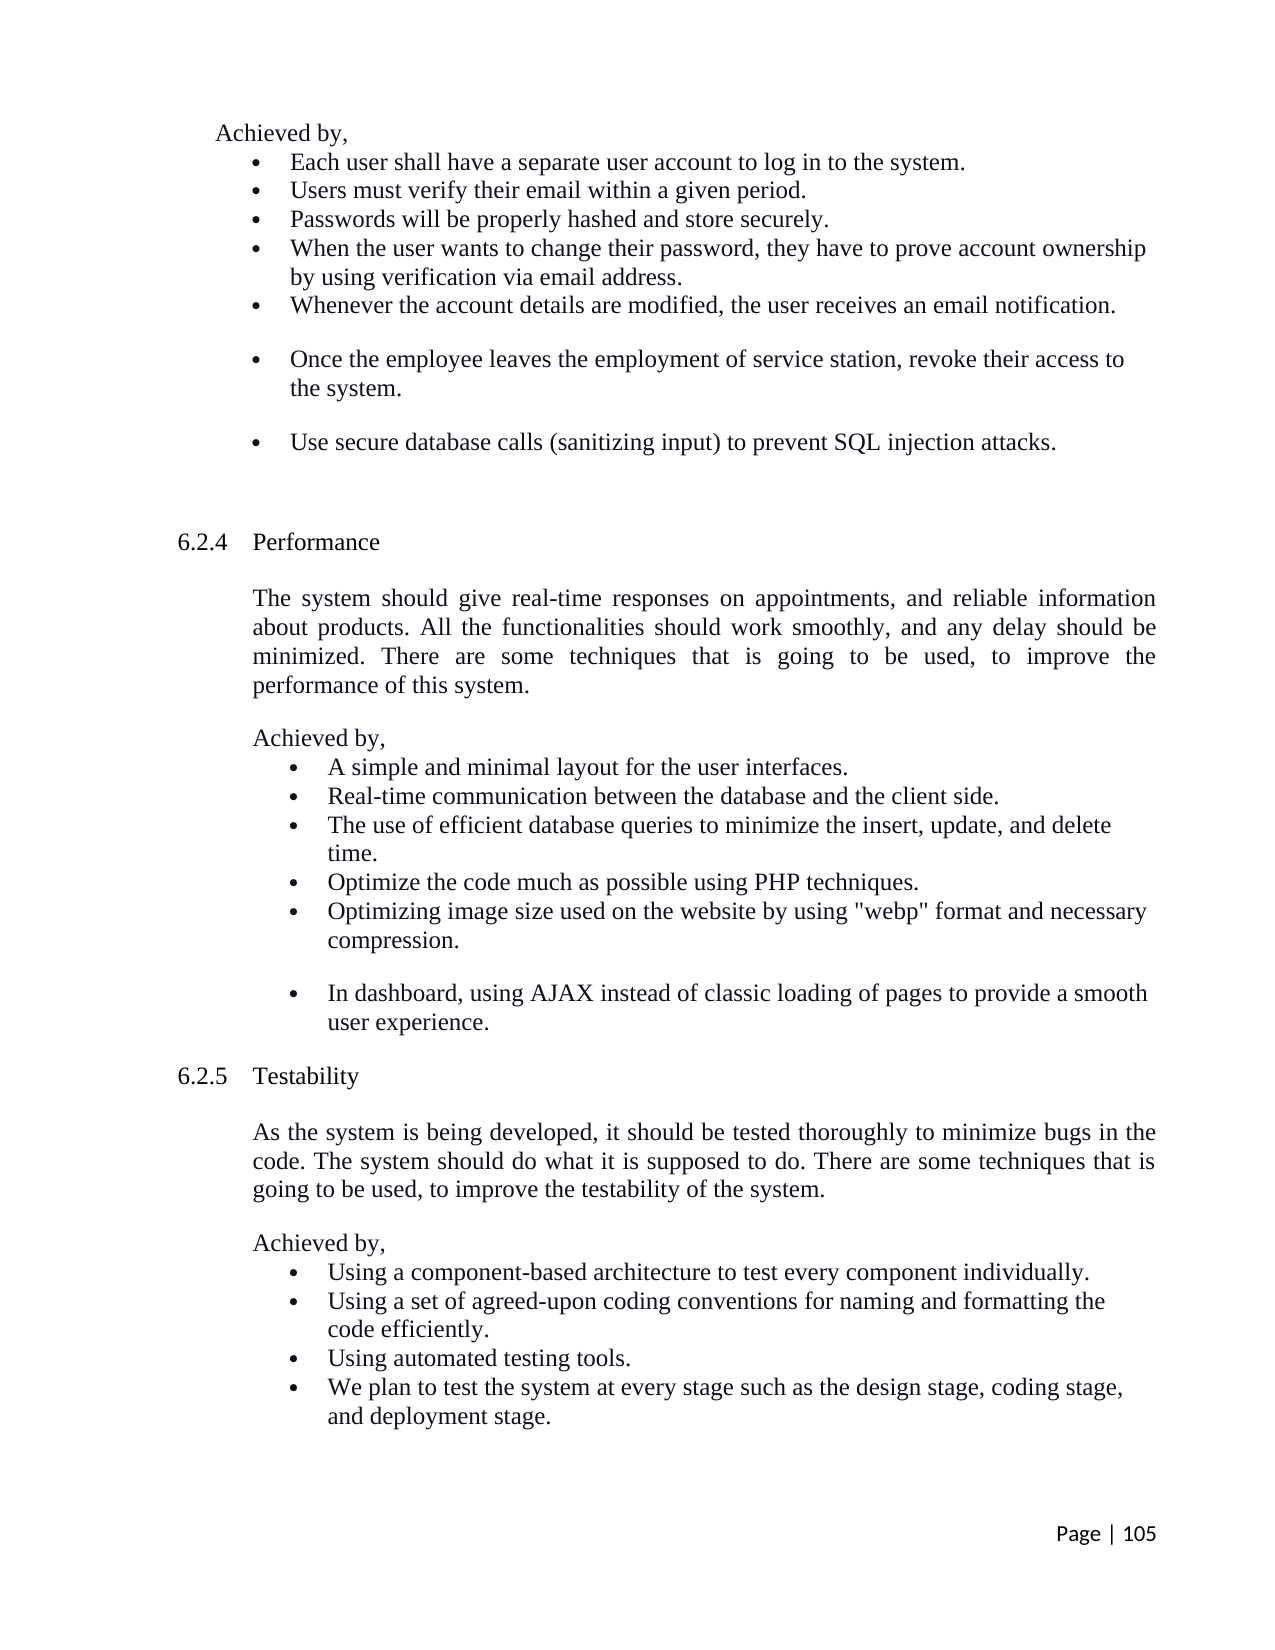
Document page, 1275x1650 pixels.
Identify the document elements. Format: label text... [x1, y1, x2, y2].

list Using a set of agreed-upon coding conventions for naming and formatting the code efficiently. [290, 1286, 1157, 1343]
text Achieved by, [252, 723, 1157, 752]
list Optimize the code much as possible using PHP techniques. [290, 867, 1157, 896]
list Real-time communication between the database and the client side. [290, 781, 1157, 810]
list Use secure database calls (sanitizing input) to prevent SQL injection attacks. [252, 427, 1157, 456]
list A simple and minimal layout for the user interfaces. [290, 752, 1157, 781]
list Using a component-based architecture to test every component individually. [290, 1257, 1157, 1286]
text Achieved by, [252, 1228, 1157, 1257]
text Achieved by, [215, 118, 1157, 147]
text The system should give real-time responses on appointments, and reliable information about products. All the functionalities should work smoothly, and any delay should be minimized. There are some techniques that is going to be used, to improve the performance of this system. [252, 583, 1157, 698]
list In dashboard, using AJAX instead of classic loading of pages to provide a smooth user experience. [290, 978, 1157, 1036]
list Using automated testing tools. [290, 1343, 1157, 1372]
list Optimizing image size used on the website by using "webp" format and necessary compression. [290, 896, 1157, 953]
list Once the employee leaves the employment of service station, revoke their access to the system. [252, 344, 1157, 402]
list Passwords will be properly hashed and store securely. [252, 204, 1157, 233]
list The use of efficient database queries to minimize the insert, update, and delete time. [290, 810, 1157, 867]
list We plan to test the system at every stage such as the design stage, coding stage, and deployment stage. [290, 1372, 1157, 1429]
text As the system is being developed, it should be tested thoroughly to minimize bugs in the code. The system should do what it is supposed to do. There are some techniques that is going to be used, to improve the testability of the system. [252, 1117, 1157, 1203]
subtitle Testability [177, 1061, 1157, 1090]
subtitle Performance [177, 527, 1157, 556]
list Whenever the account details are modified, the user receives an email notification. [252, 291, 1157, 319]
list Users must verify their email within a given period. [252, 176, 1157, 204]
list Each user shall have a separate user account to log in to the system. [252, 147, 1157, 176]
list When the user wants to change their password, they have to prove account ownership by using verification via email address. [252, 233, 1157, 291]
